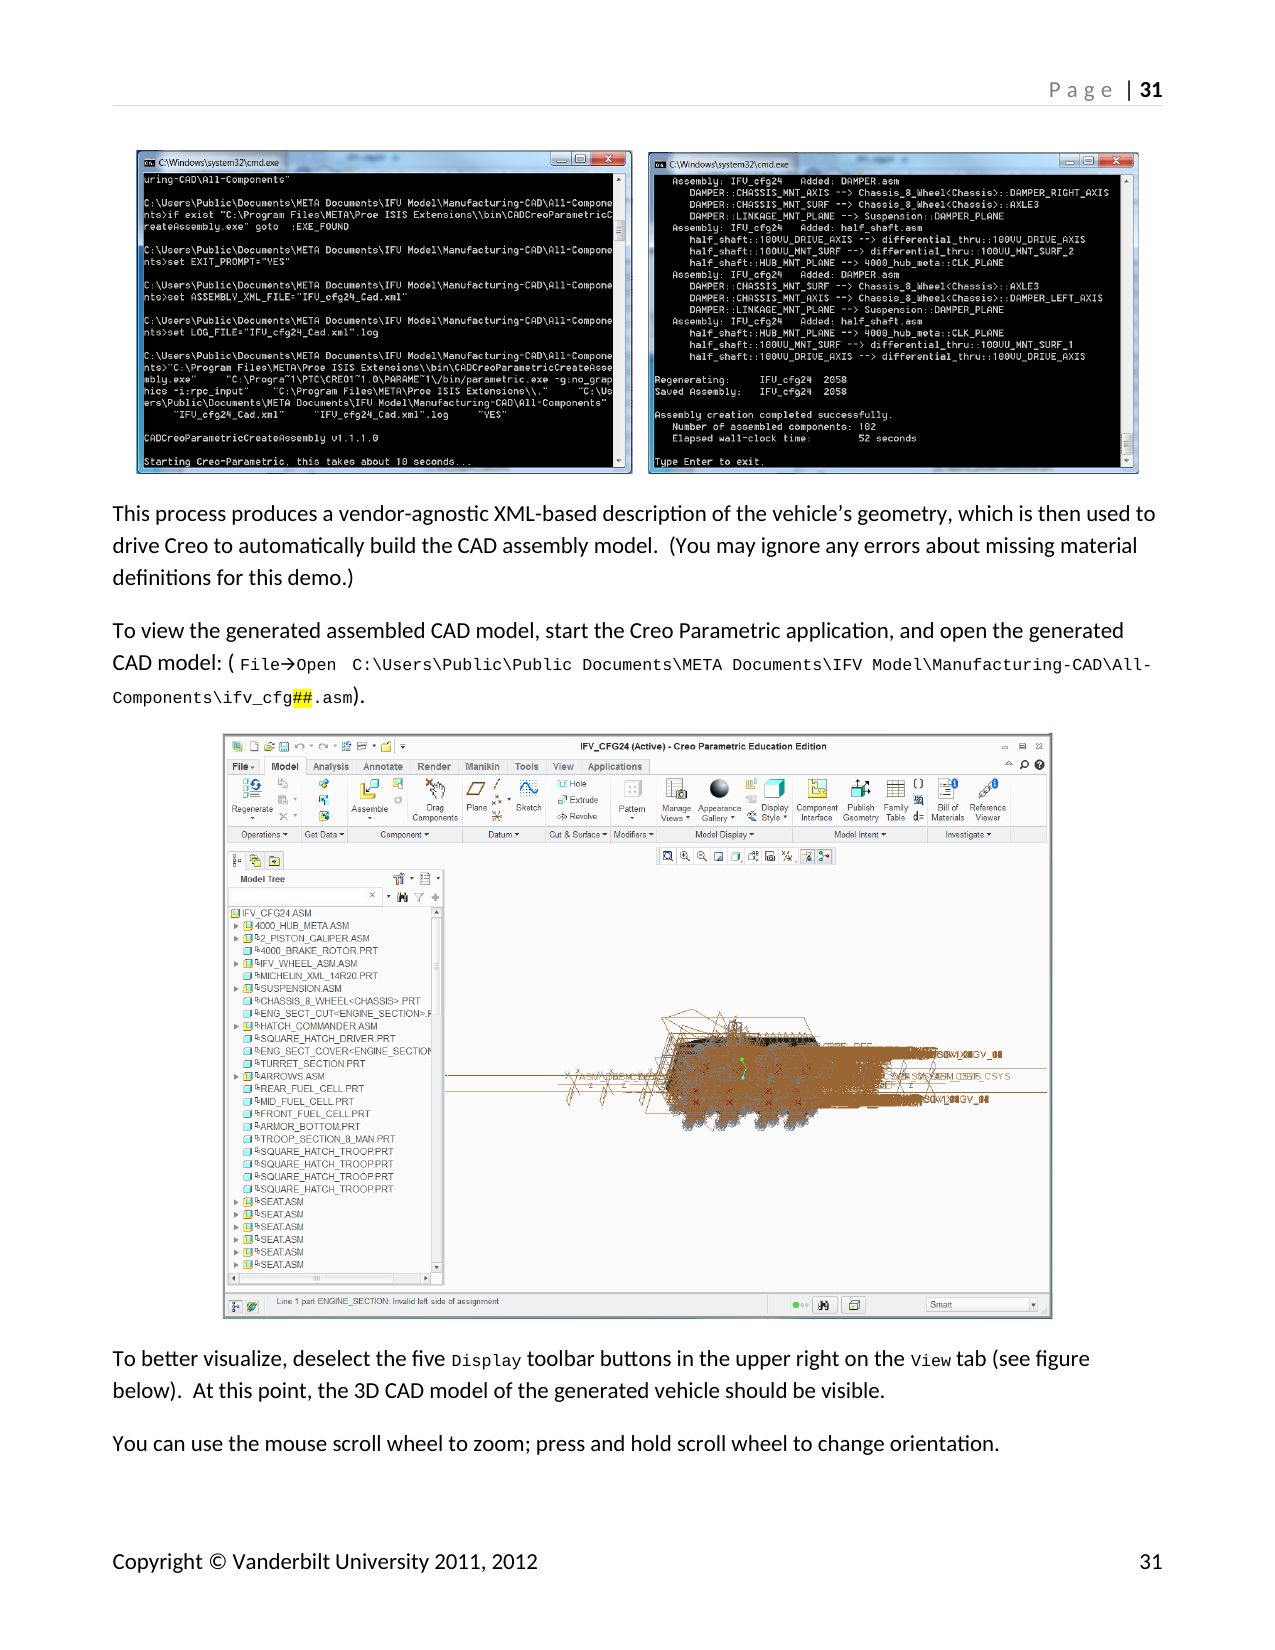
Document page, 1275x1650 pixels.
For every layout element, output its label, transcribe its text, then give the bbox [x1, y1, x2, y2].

picture [136, 150, 633, 474]
picture [222, 733, 1053, 1319]
text To better visualize, deselect the five Display toolbar buttons in the upper right on the View tab (see figure below). At this point, the 3D CAD model of the generated vehicle should be visible. [112, 1344, 1162, 1404]
text This process produces a vendor-agnostic XML-based description of the vehicle’s geometry, which is then used to drive Creo to automatically build the CAD assembly model. (You may ignore any errors about missing material definitions for this demo.) [112, 499, 1162, 591]
text To view the generated assembled CAD model, start the Creo Parametric application, and open the generated CAD model: ( FileOpen C:\Users\Public\Public Documents\META Documents\IFV Model\Manufacturing-CAD\All-Components\ifv_cfg##.asm). [112, 616, 1162, 709]
picture [648, 152, 1139, 474]
text You can use the mouse scroll wheel to zoom; press and hold scroll wheel to change orientation. [112, 1429, 1162, 1457]
